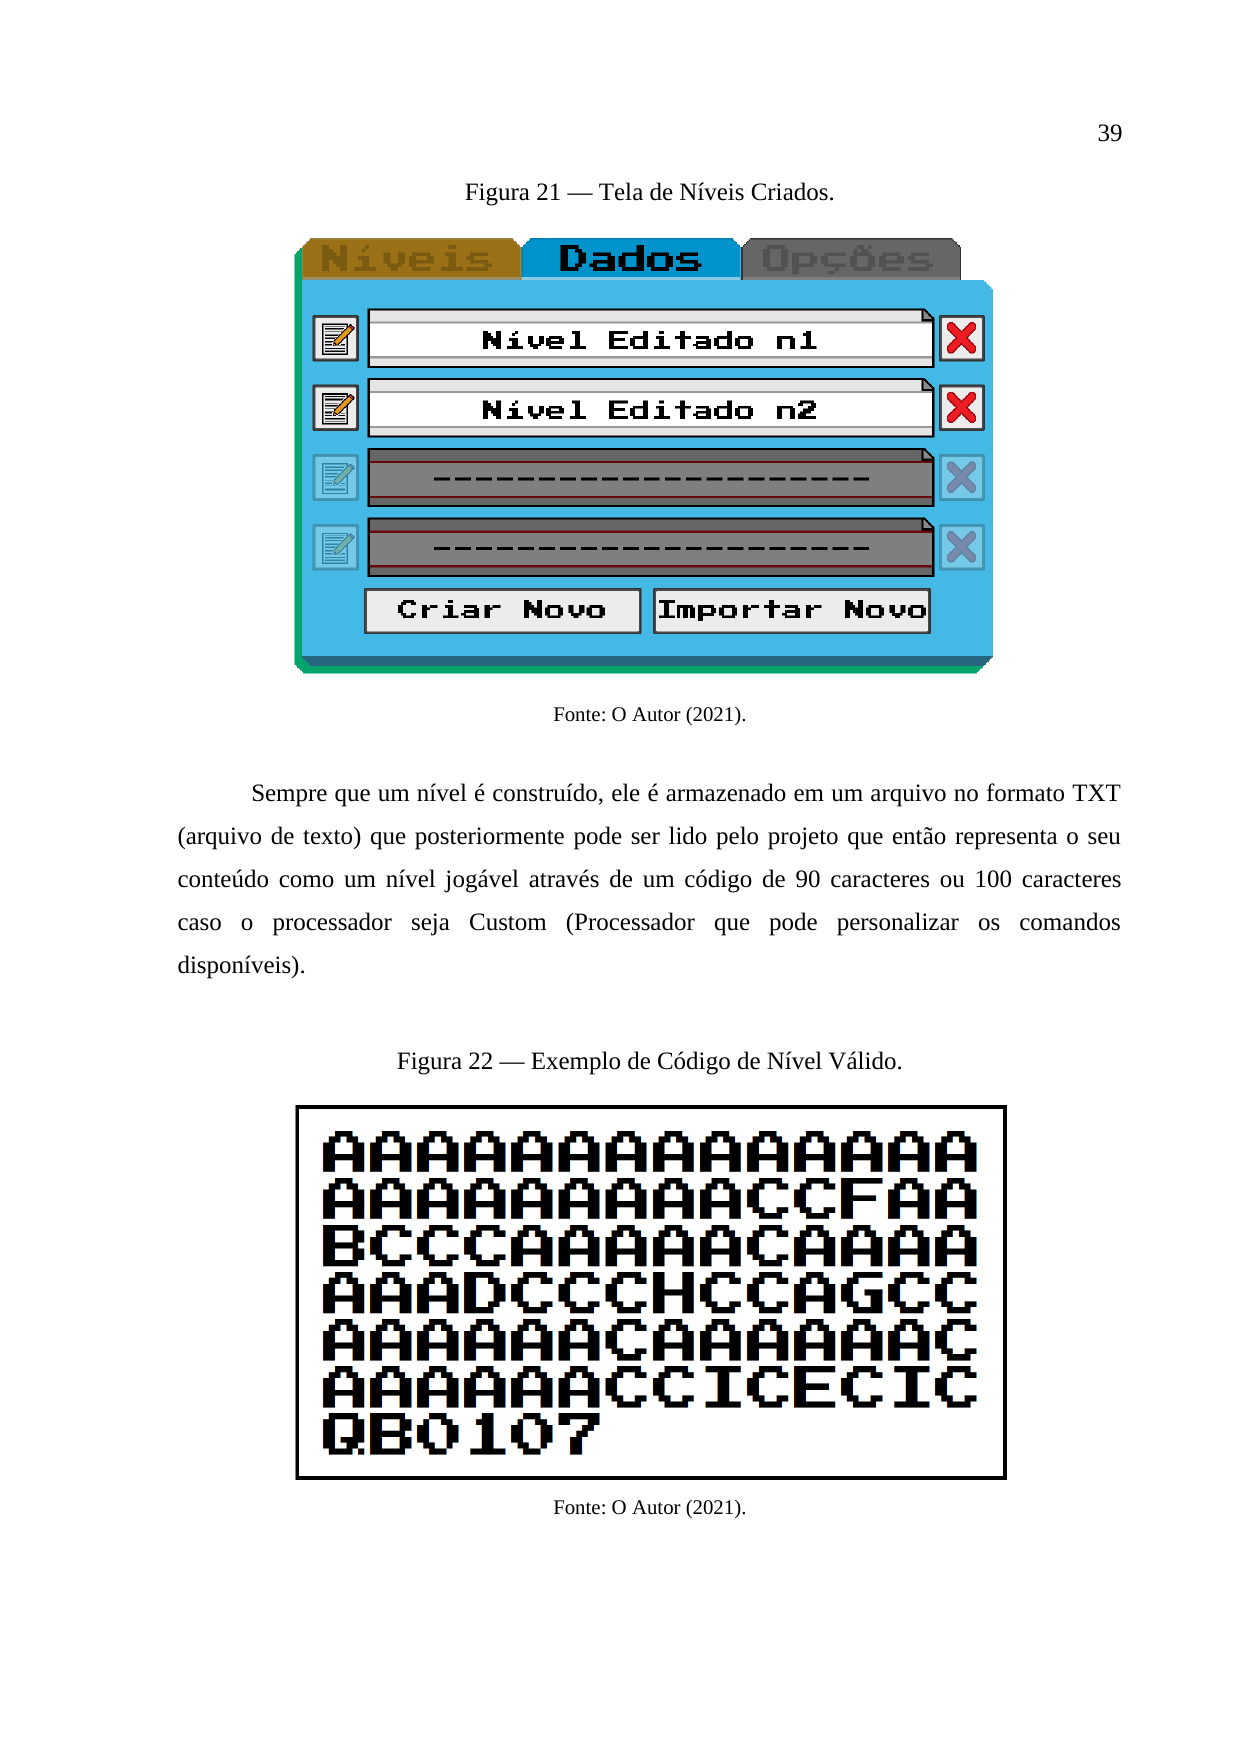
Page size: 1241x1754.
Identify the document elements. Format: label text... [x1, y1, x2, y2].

text Figura 21 ― Tela de Níveis Criados. [177, 177, 1122, 206]
text Fonte: O Autor (2021). [177, 702, 1122, 726]
text Sempre que um nível é construído, ele é armazenado em um arquivo no formato TXT (arquivo de texto) que posteriormente pode ser lido pelo projeto que então representa o seu conteúdo como um nível jogável através de um código de 90 caracteres ou 100 caracteres caso o processador seja Custom (Processador que pode personalizar os comandos disponíveis). [177, 778, 1122, 979]
picture [276, 226, 1023, 692]
picture [288, 1095, 1011, 1485]
text Figura 22 ― Exemplo de Código de Nível Válido. [177, 1046, 1122, 1074]
text Fonte: O Autor (2021). [177, 1495, 1122, 1519]
